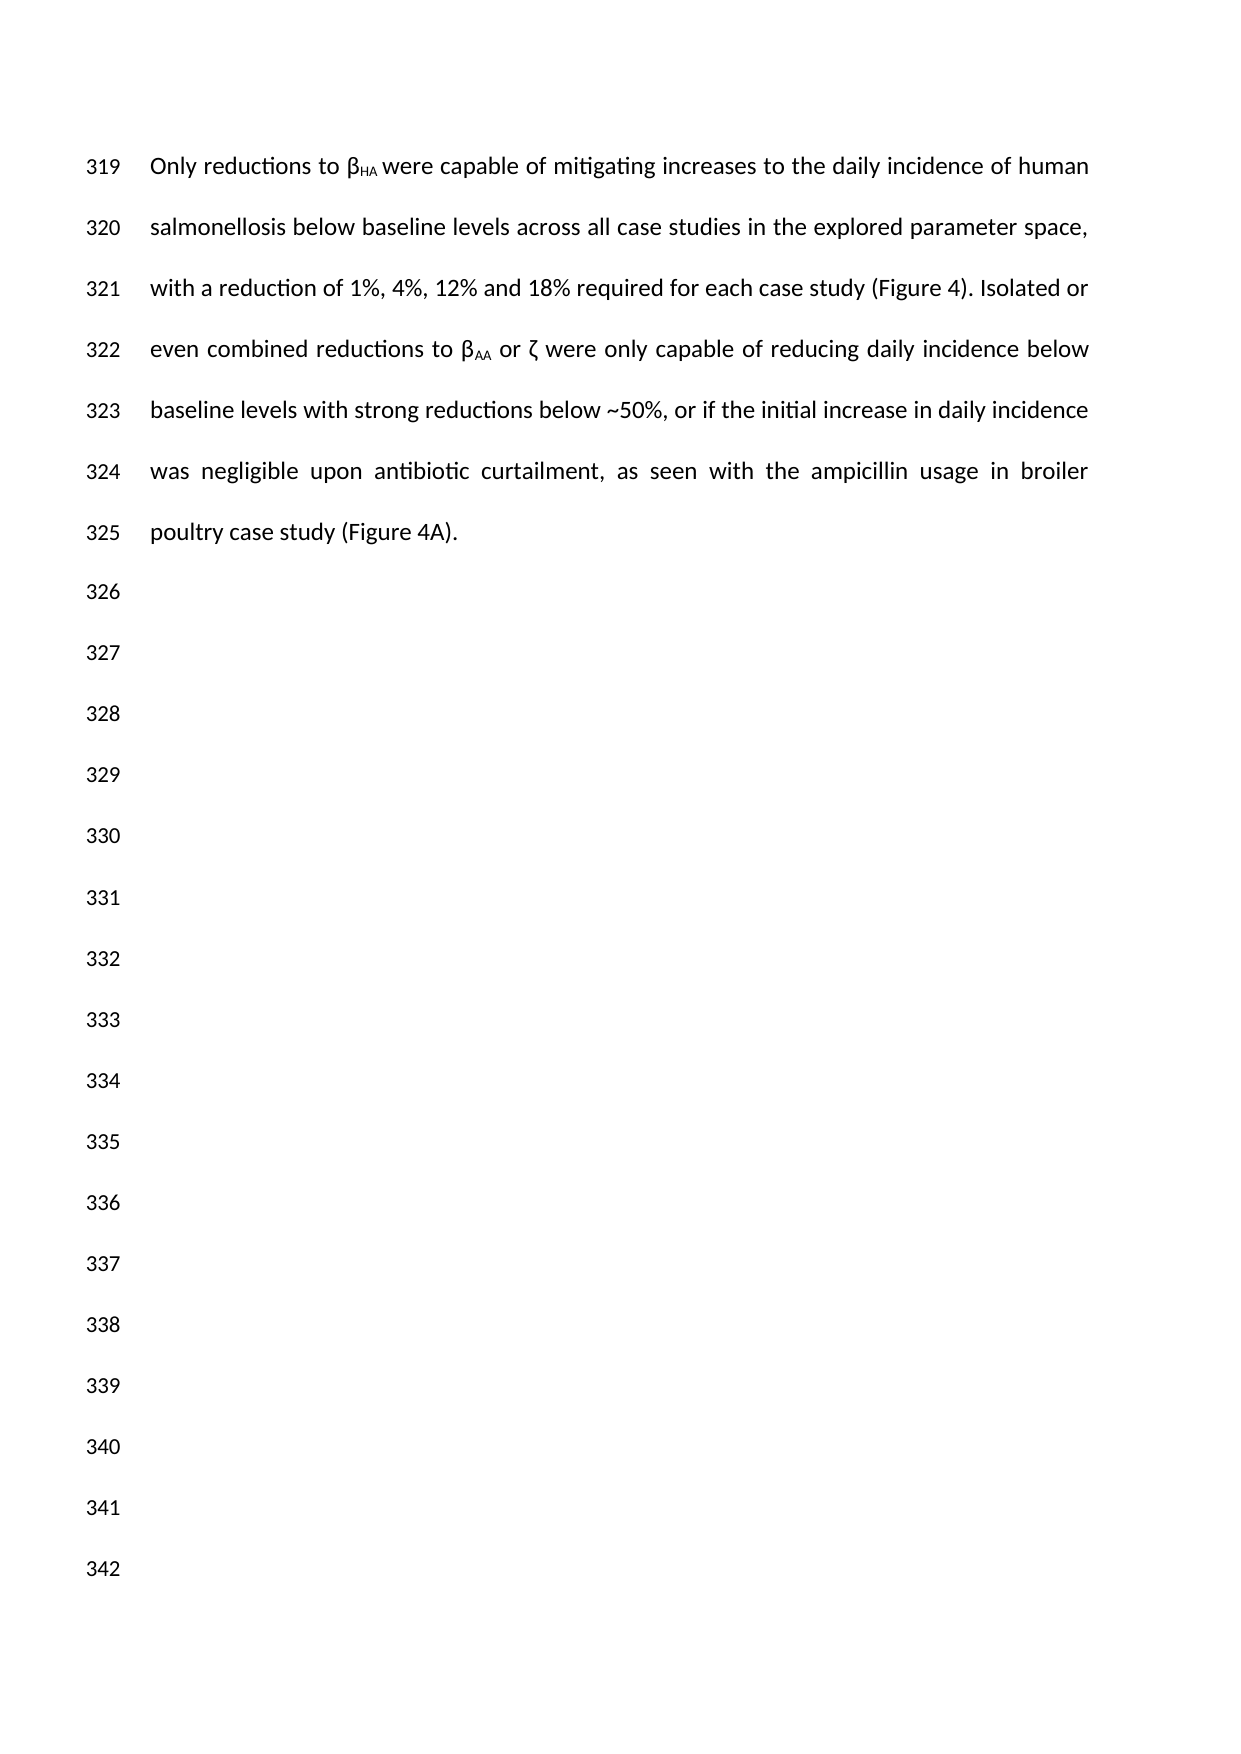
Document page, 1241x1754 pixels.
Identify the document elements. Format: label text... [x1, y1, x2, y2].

text Only reductions to βHA were capable of mitigating increases to the daily incidence of human salmonellosis below baseline levels across all case studies in the explored parameter space, with a reduction of 1%, 4%, 12% and 18% required for each case study (Figure 4). Isolated or even combined reductions to βAA or ζ were only capable of reducing daily incidence below baseline levels with strong reductions below ~50%, or if the initial increase in daily incidence was negligible upon antibiotic curtailment, as seen with the ampicillin usage in broiler poultry case study (Figure 4A). [150, 150, 1090, 547]
